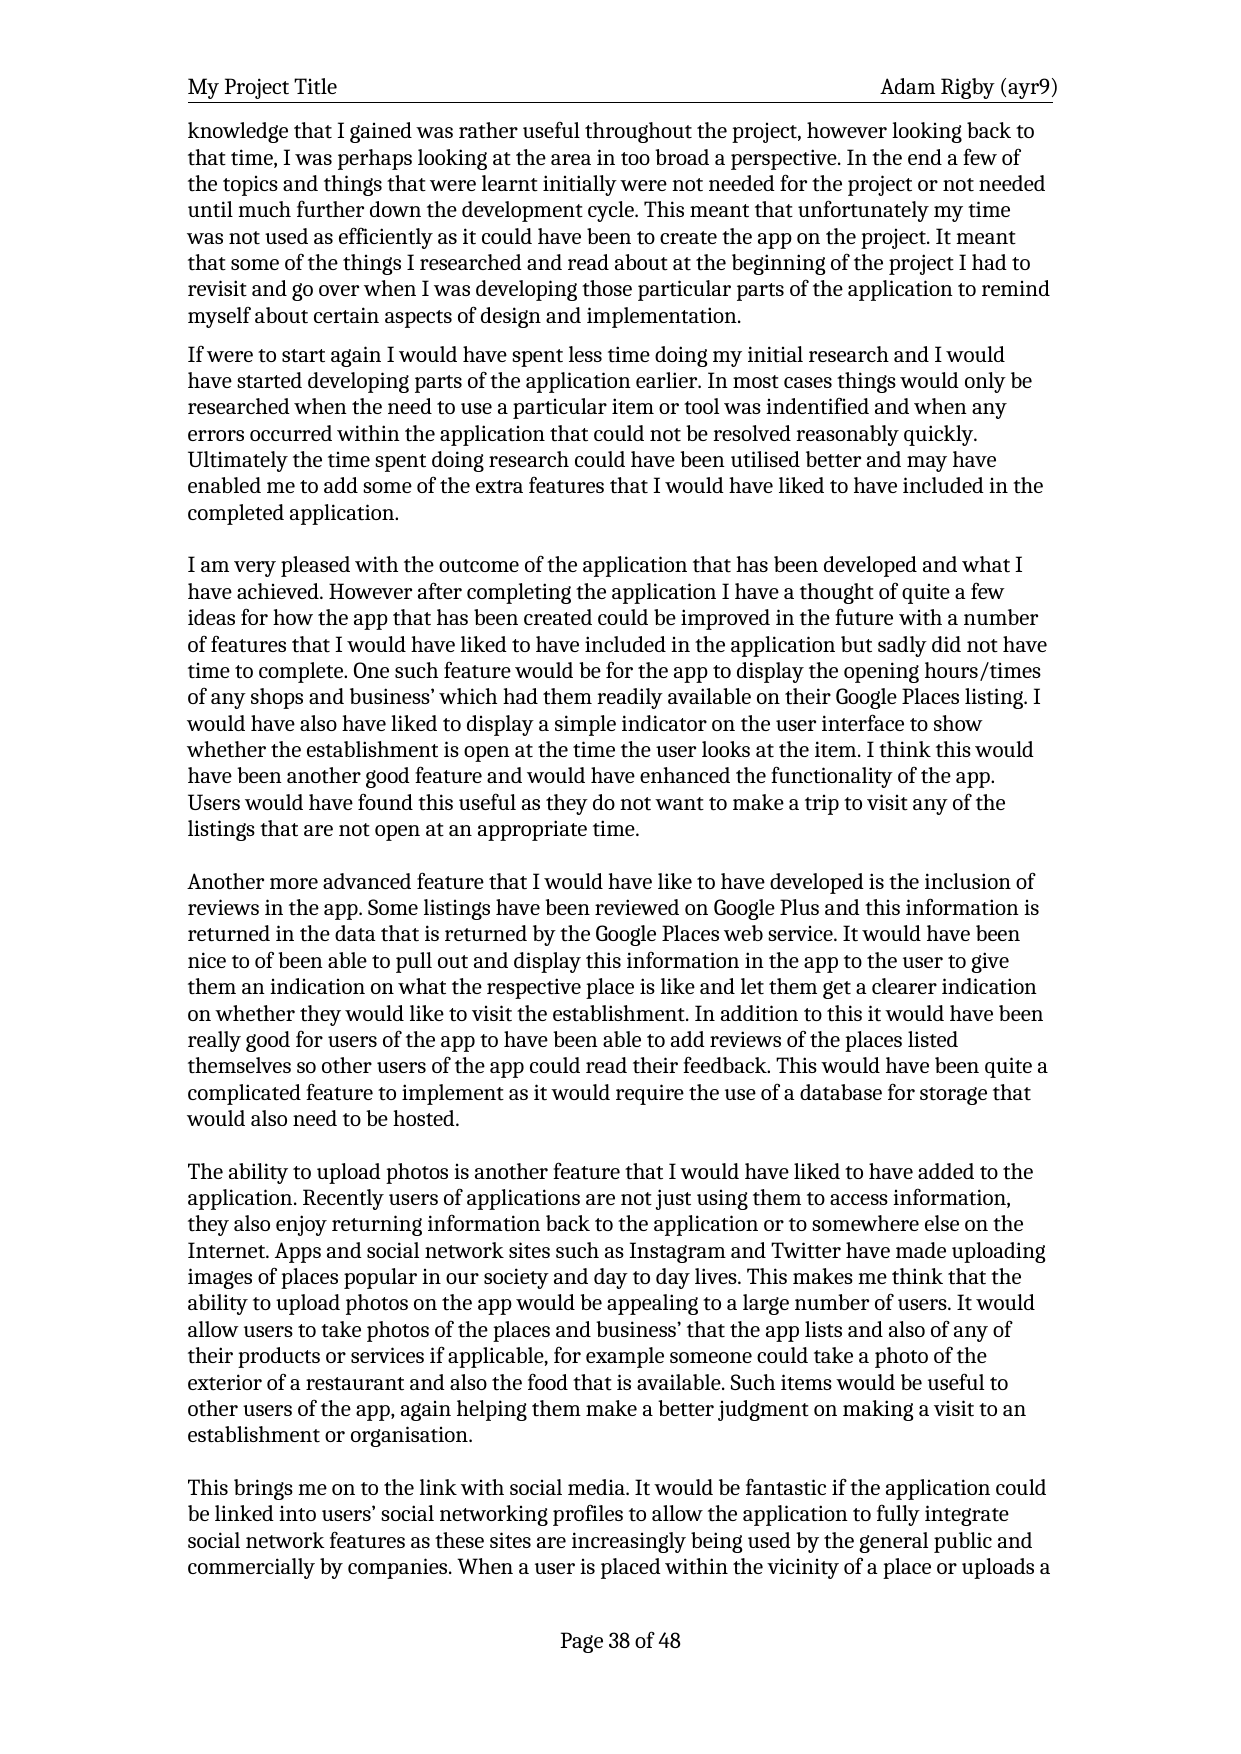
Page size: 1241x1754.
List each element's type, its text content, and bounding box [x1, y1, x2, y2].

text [187, 118, 1053, 329]
text The ability to upload photos is another feature that I would have liked to have added to the application. Recently users of applications are not just using them to access information, they also enjoy returning information back to the application or to somewhere else on the Internet. Apps and social network sites such as Instagram and Twitter have made uploading images of places popular in our society and day to day lives. This makes me think that the ability to upload photos on the app would be appealing to a large number of users. It would allow users to take photos of the places and business’ that the app lists and also of any of their products or services if applicable, for example someone could take a photo of the exterior of a restaurant and also the food that is available. Such items would be useful to other users of the app, again helping them make a better judgment on making a visit to an establishment or organisation. [187, 1158, 1053, 1448]
text If were to start again I would have spent less time doing my initial research and I would have started developing parts of the application earlier. In most cases things would only be researched when the need to use a particular item or tool was indentified and when any errors occurred within the application that could not be resolved reasonably quickly. Ultimately the time spent doing research could have been utilised better and may have enabled me to add some of the extra features that I would have liked to have included in the completed application. [187, 341, 1053, 526]
text I am very pleased with the outcome of the application that has been developed and what I have achieved. However after completing the application I have a thought of quite a few ideas for how the app that has been created could be improved in the future with a number of features that I would have liked to have included in the application but sadly did not have time to complete. One such feature would be for the app to display the opening hours/times of any shops and business’ which had them readily available on their Google Places listing. I would have also have liked to display a simple indicator on the user interface to show whether the establishment is open at the time the user looks at the item. I think this would have been another good feature and would have enhanced the functionality of the app. Users would have found this useful as they do not want to make a trip to visit any of the listings that are not open at an appropriate time. [187, 552, 1053, 842]
text Another more advanced feature that I would have like to have developed is the inclusion of reviews in the app. Some listings have been reviewed on Google Plus and this information is returned in the data that is returned by the Google Places web service. It would have been nice to of been able to pull out and display this information in the app to the user to give them an indication on what the respective place is like and let them get a clearer indication on whether they would like to visit the establishment. In addition to this it would have been really good for users of the app to have been able to add reviews of the places listed themselves so other users of the app could read their feedback. This would have been quite a complicated feature to implement as it would require the use of a database for storage that would also need to be hosted. [187, 868, 1053, 1132]
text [187, 1475, 1053, 1580]
